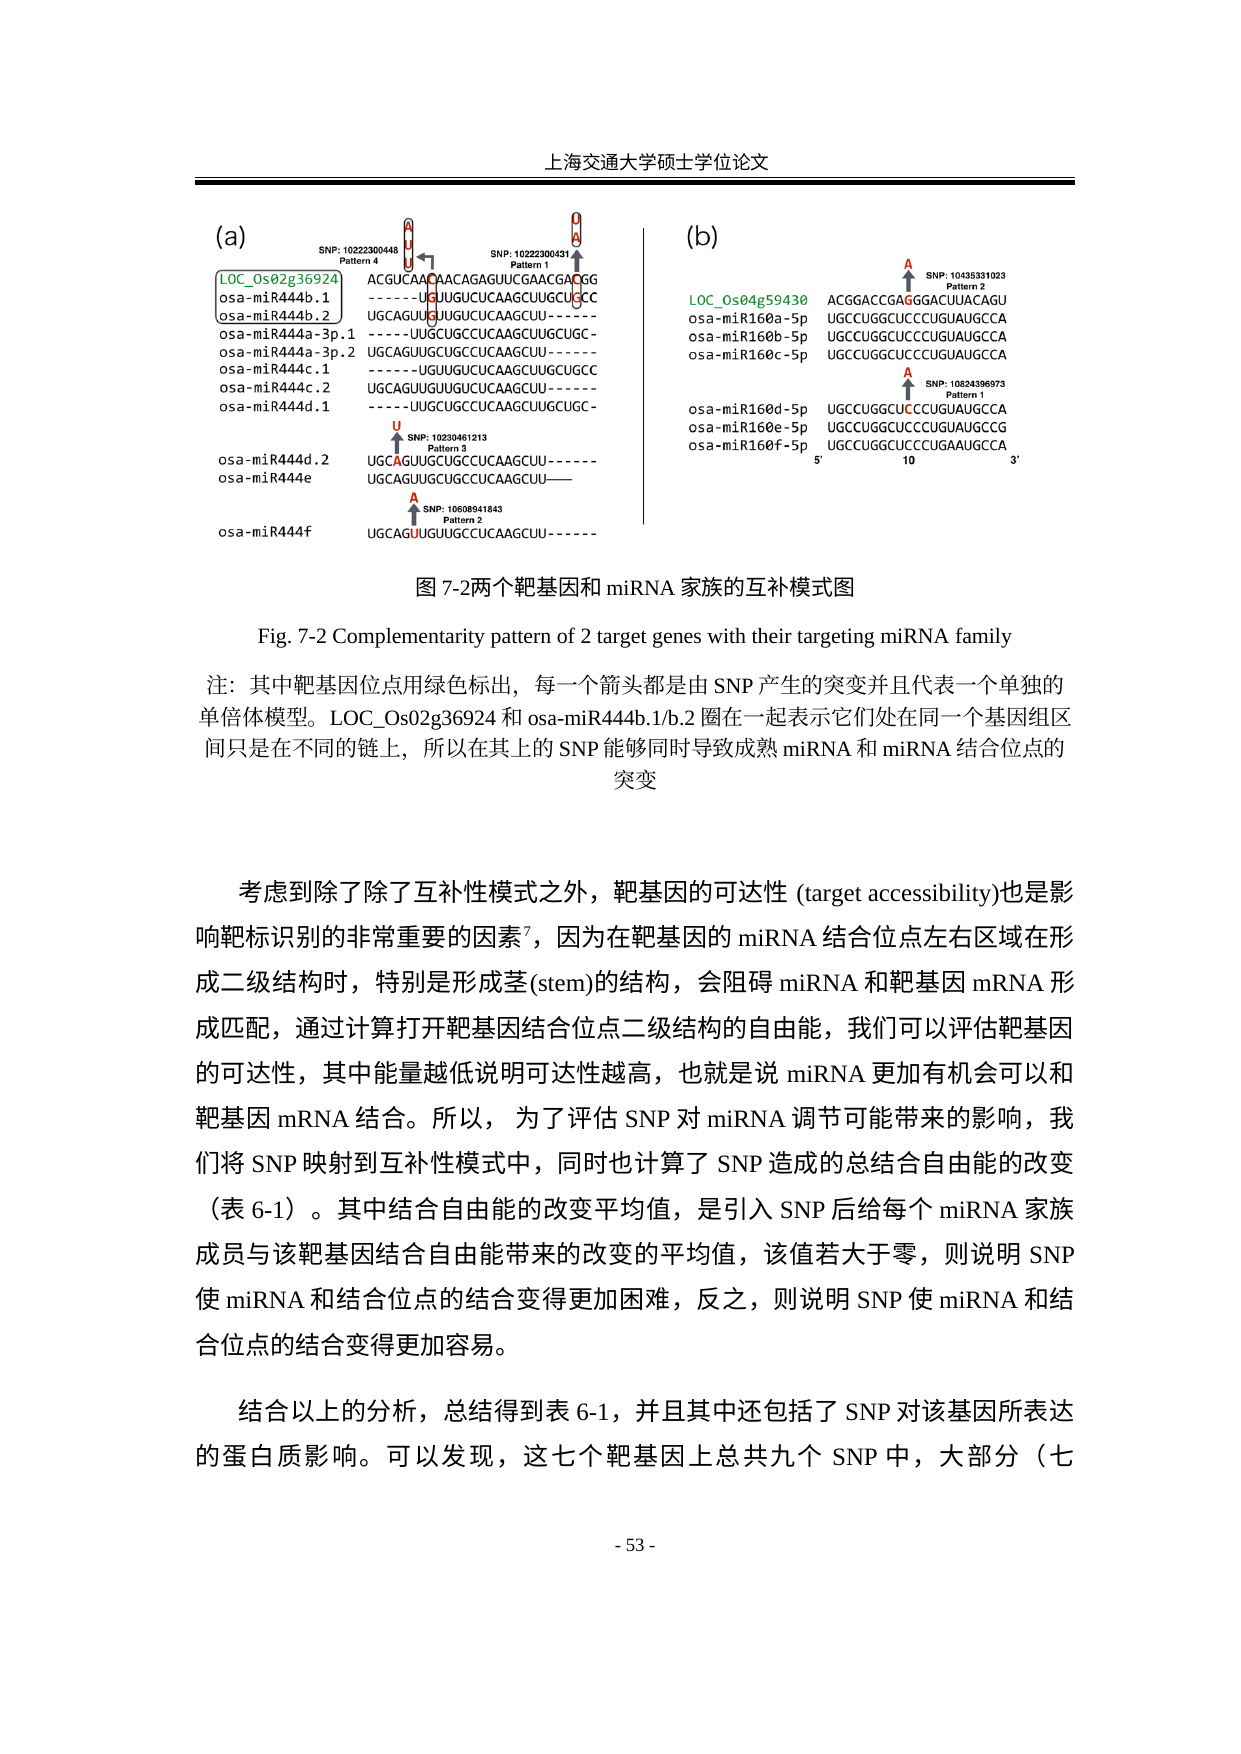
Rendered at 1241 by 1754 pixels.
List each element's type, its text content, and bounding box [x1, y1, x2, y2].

text 注：其中靶基因位点用绿色标出，每一个箭头都是由SNP产生的突变并且代表一个单独的单倍体模型。LOC_Os02g36924 和osa-miR444b.1/b.2圈在一起表示它们处在同一个基因组区间只是在不同的链上，所以在其上的SNP能够同时导致成熟miRNA和miRNA结合位点的突变 [195, 669, 1075, 794]
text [195, 1391, 1075, 1473]
text 考虑到除了除了互补性模式之外，靶基因的可达性 (target accessibility)也是影响靶标识别的非常重要的因素7，因为在靶基因的miRNA结合位点左右区域在形成二级结构时，特别是形成茎(stem)的结构，会阻碍miRNA和靶基因mRNA形成匹配，通过计算打开靶基因结合位点二级结构的自由能，我们可以评估靶基因的可达性，其中能量越低说明可达性越高，也就是说miRNA更加有机会可以和靶基因mRNA结合。所以， 为了评估SNP对miRNA调节可能带来的影响，我们将SNP映射到互补性模式中，同时也计算了SNP造成的总结合自由能的改变（表6-1）。其中结合自由能的改变平均值，是引入SNP后给每个miRNA家族成员与该靶基因结合自由能带来的改变的平均值，该值若大于零，则说明SNP使miRNA和结合位点的结合变得更加困难，反之，则说明SNP使miRNA和结合位点的结合变得更加容易。 [195, 872, 1075, 1361]
text 图7-2两个靶基因和miRNA家族的互补模式图 [195, 570, 1075, 602]
text Fig. 7-2 Complementarity pattern of 2 target genes with their targeting miRNA family [195, 623, 1075, 648]
picture [195, 211, 1075, 542]
